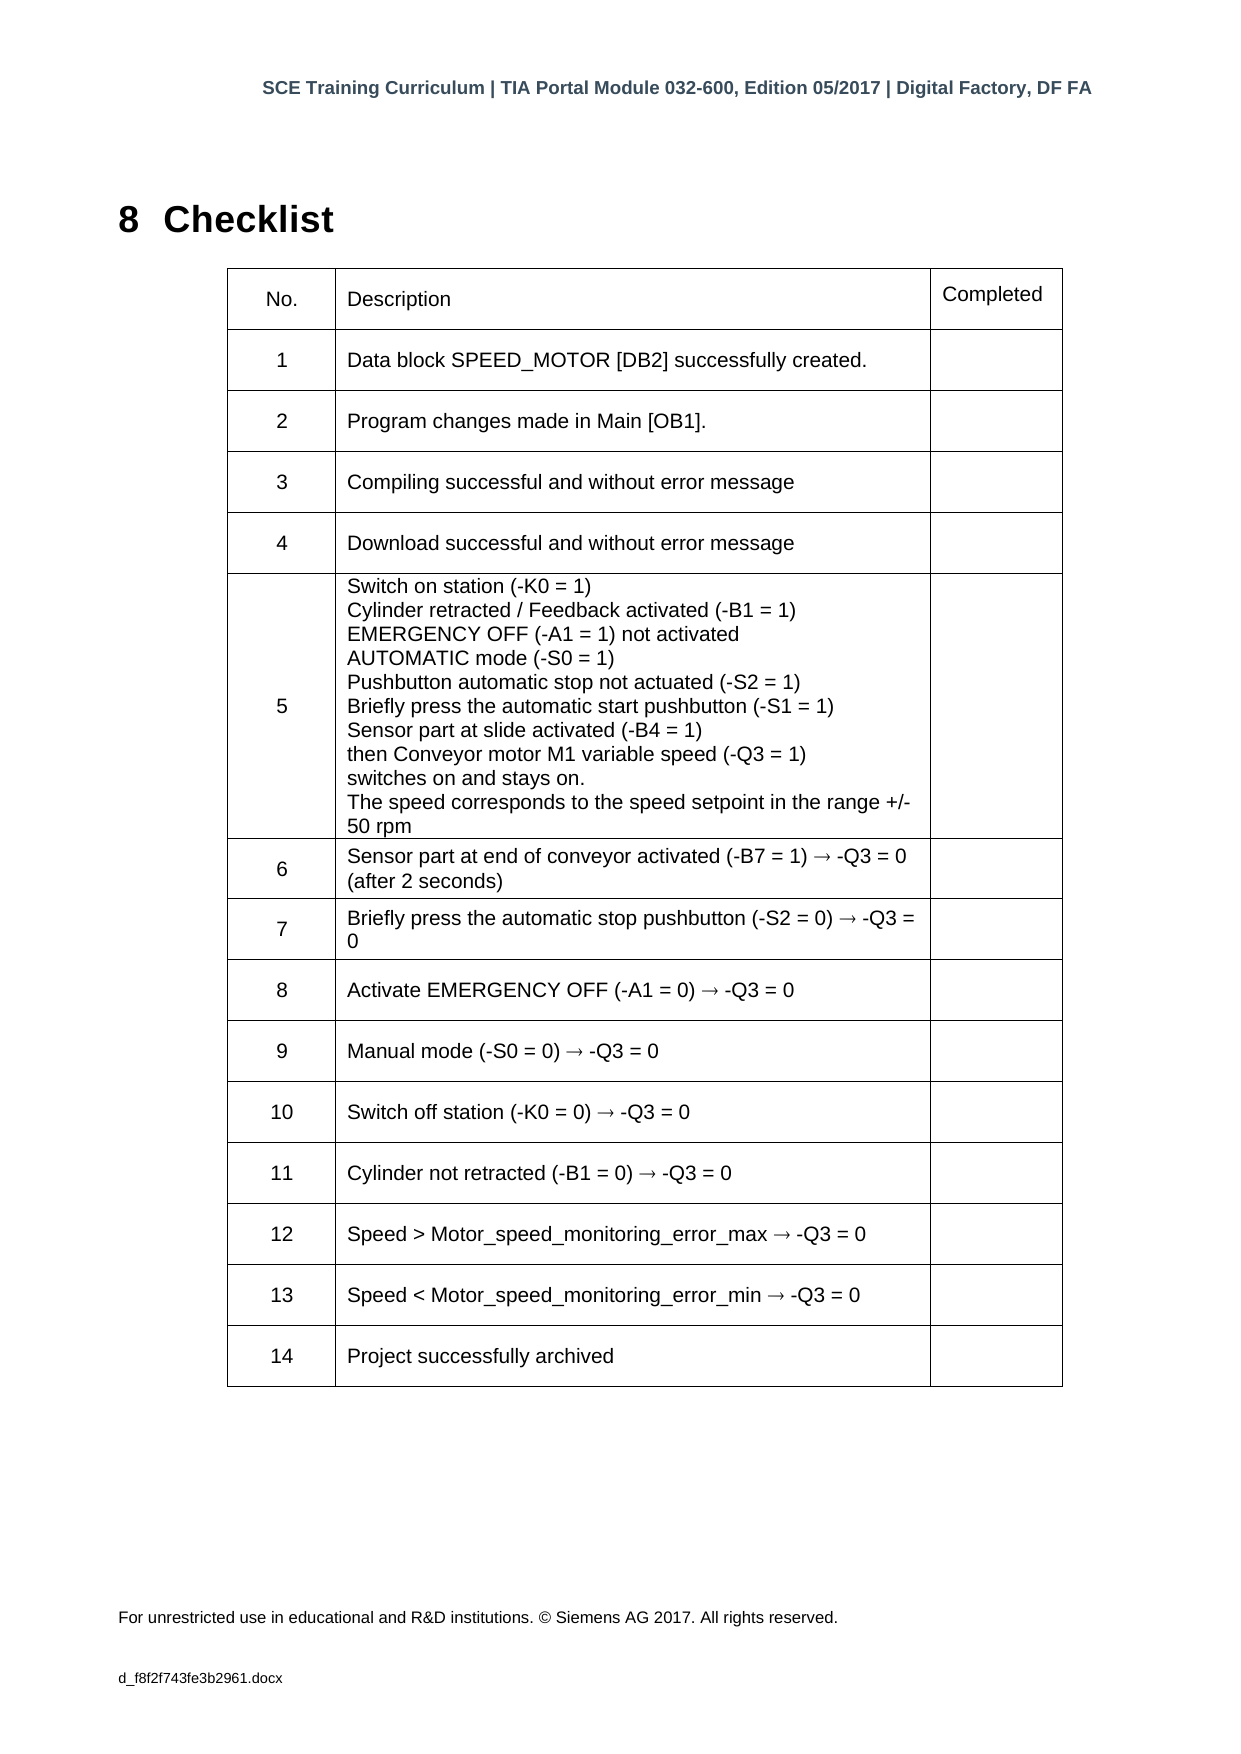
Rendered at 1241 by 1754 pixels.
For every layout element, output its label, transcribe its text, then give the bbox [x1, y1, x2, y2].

table_header Description [336, 269, 930, 329]
table_cell Speed > Motor_speed_monitoring_error_max -Q3 = 0 [336, 1204, 930, 1264]
subtitle Checklist [118, 198, 1092, 241]
table_cell Program changes made in Main [OB1]. [336, 391, 930, 451]
table_cell [931, 1082, 1062, 1142]
table_cell 8 [228, 960, 335, 1020]
table_cell [931, 1265, 1062, 1325]
table_cell [931, 960, 1062, 1020]
table_cell Speed < Motor_speed_monitoring_error_min -Q3 = 0 [336, 1265, 930, 1325]
table_cell 11 [228, 1143, 335, 1203]
table_cell Compiling successful and without error message [336, 452, 930, 512]
table_cell 2 [228, 391, 335, 451]
table_cell [931, 1326, 1062, 1386]
table_cell Project successfully archived [336, 1326, 930, 1386]
table_cell 1 [228, 330, 335, 390]
table_cell [931, 391, 1062, 451]
table_cell [931, 330, 1062, 390]
table_cell 10 [228, 1082, 335, 1142]
table_cell [931, 452, 1062, 512]
table_cell [931, 513, 1062, 573]
table_cell 3 [228, 452, 335, 512]
table_header Completed [931, 269, 1062, 329]
table_cell [931, 1204, 1062, 1264]
table_cell 12 [228, 1204, 335, 1264]
table_cell 6 [228, 839, 335, 898]
table_cell 4 [228, 513, 335, 573]
table_cell 9 [228, 1021, 335, 1081]
table_cell [931, 574, 1062, 837]
table_cell Manual mode (-S0 = 0) -Q3 = 0 [336, 1021, 930, 1081]
table_cell Briefly press the automatic stop pushbutton (-S2 = 0) -Q3 = 0 [336, 899, 930, 959]
table_cell Data block SPEED_MOTOR [DB2] successfully created. [336, 330, 930, 390]
table_cell 14 [228, 1326, 335, 1386]
table_cell [931, 899, 1062, 959]
table_cell [931, 1143, 1062, 1203]
table_header No. [228, 269, 335, 329]
table_cell [931, 1021, 1062, 1081]
table_cell [931, 839, 1062, 898]
table_cell Activate EMERGENCY OFF (-A1 = 0) -Q3 = 0 [336, 960, 930, 1020]
table_cell Sensor part at end of conveyor activated (-B7 = 1) -Q3 = 0 (after 2 seconds) [336, 839, 930, 898]
table_cell 13 [228, 1265, 335, 1325]
table_cell Cylinder not retracted (-B1 = 0) -Q3 = 0 [336, 1143, 930, 1203]
table_cell Switch off station (-K0 = 0) -Q3 = 0 [336, 1082, 930, 1142]
table_cell Download successful and without error message [336, 513, 930, 573]
table_cell 5 [228, 574, 335, 837]
table_cell Switch on station (-K0 = 1) Cylinder retracted / Feedback activated (-B1 = 1) EMERGENCY OFF (-A1 = 1) not activated AUTOMATIC mode (-S0 = 1) Pushbutton automatic stop not actuated (-S2 = 1) Briefly press the automatic start pushbutton (-S1 = 1) Sensor part at slide activated (-B4 = 1) then Conveyor motor M1 variable speed (-Q3 = 1) switches on and stays on. The speed corresponds to the speed setpoint in the range +/- 50 rpm [336, 574, 930, 837]
table_cell 7 [228, 899, 335, 959]
